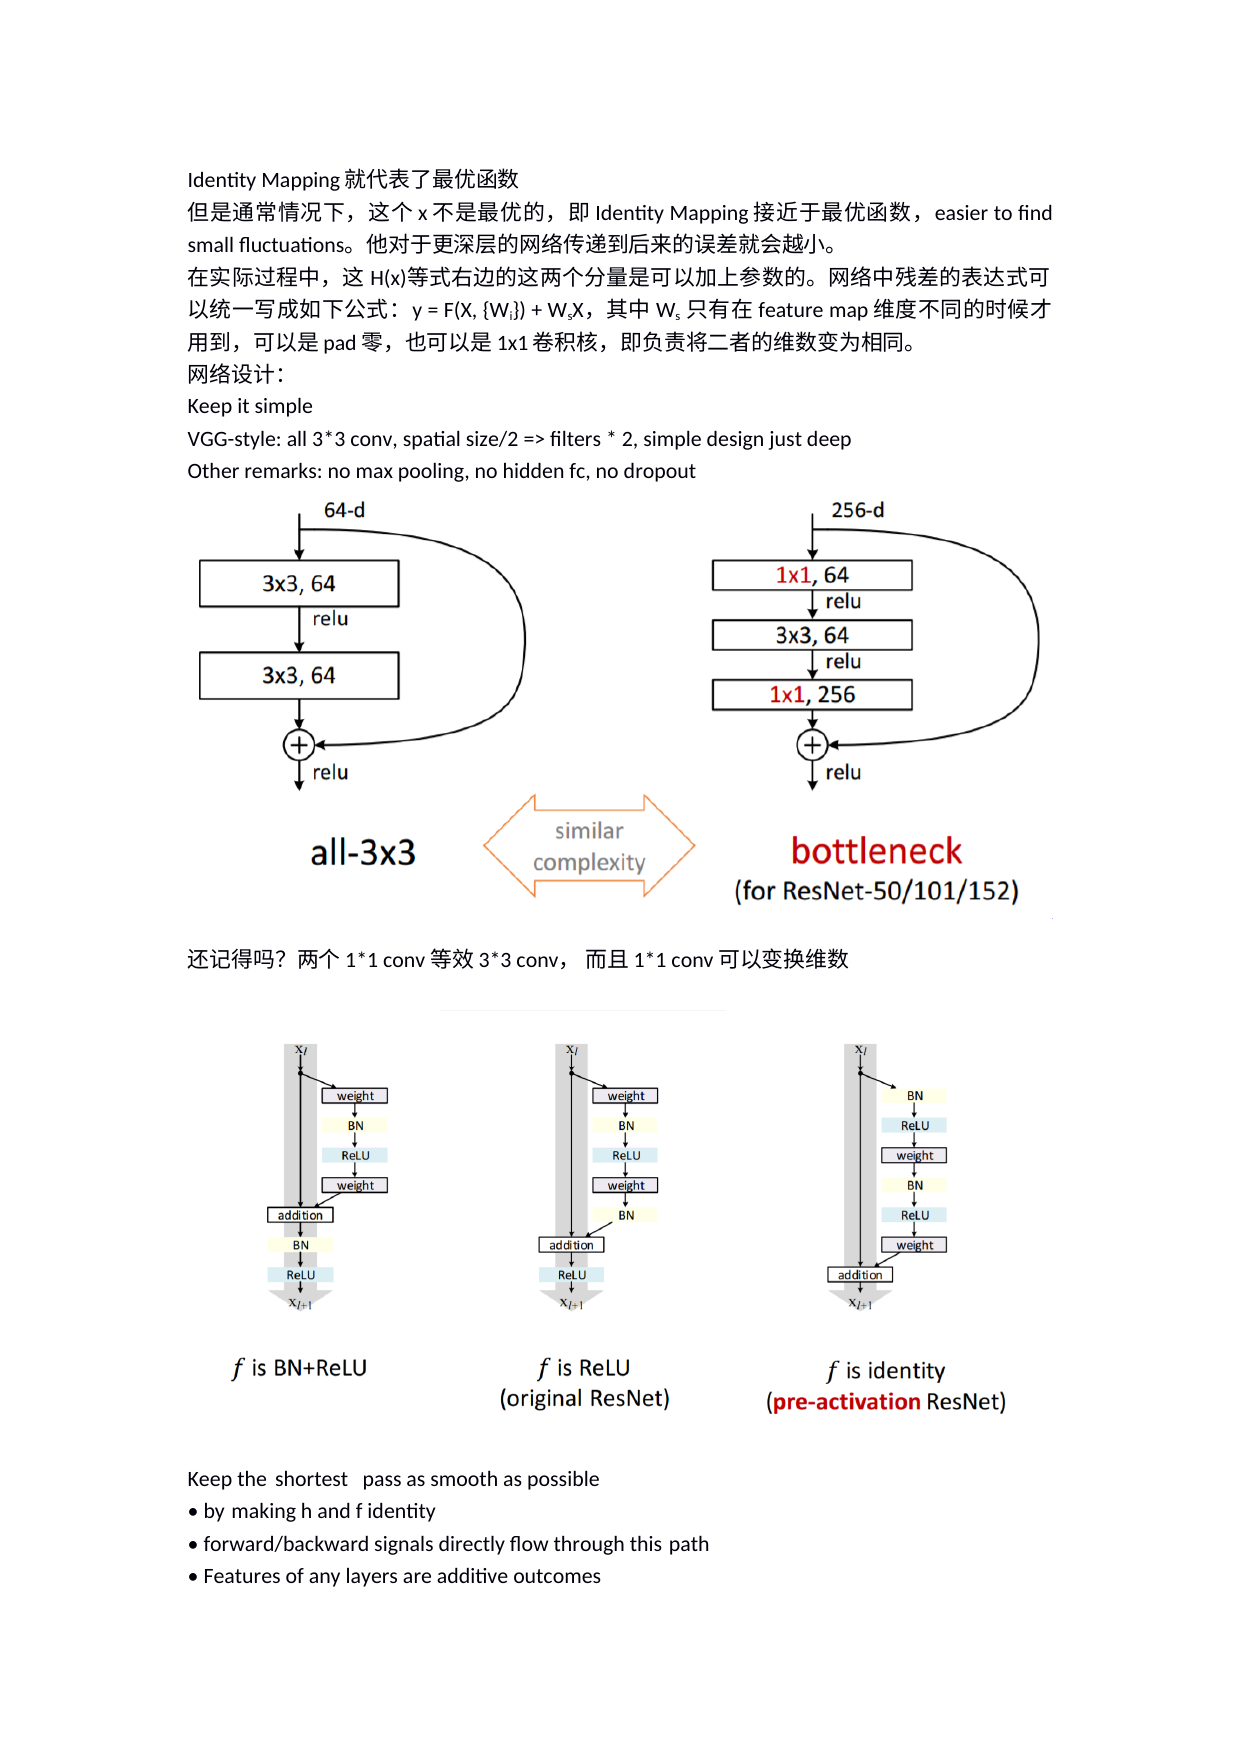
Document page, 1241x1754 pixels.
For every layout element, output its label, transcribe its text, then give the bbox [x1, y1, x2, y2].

picture [187, 487, 1053, 919]
text 但是通常情况下，这个x不是最优的，即Identity Mapping接近于最优函数，easier to find small fluctuations。他对于更深层的网络传递到后来的误差就会越小。 [187, 194, 1053, 259]
text Keep it simple [187, 389, 1053, 422]
picture [187, 1011, 435, 1459]
picture [730, 1011, 1049, 1459]
picture [439, 1010, 726, 1459]
text VGG-style: all 3*3 conv, spatial size/2 => filters * 2, simple design just deep [187, 422, 1053, 454]
text 还记得吗？两个1*1 conv 等效3*3 conv， 而且1*1 conv可以变换维数 [187, 942, 1053, 974]
text • forward/backward signals directly flow through this path [187, 1527, 1053, 1559]
text 在实际过程中，这H(x)等式右边的这两个分量是可以加上参数的。网络中残差的表达式可以统一写成如下公式：y = F(X, {Wi}) + WsX，其中Ws 只有在feature map维度不同的时候才用到，可以是pad零，也可以是1x1卷积核，即负责将二者的维数变为相同。 [187, 259, 1053, 357]
text Keep the shortest pass as smooth as possible [187, 1462, 1053, 1494]
text 网络设计： [187, 357, 1053, 389]
text Other remarks: no max pooling, no hidden fc, no dropout [187, 454, 1053, 487]
text • by making h and f identity [187, 1494, 1053, 1527]
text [187, 162, 1053, 194]
text • Features of any layers are additive outcomes [187, 1559, 1053, 1592]
